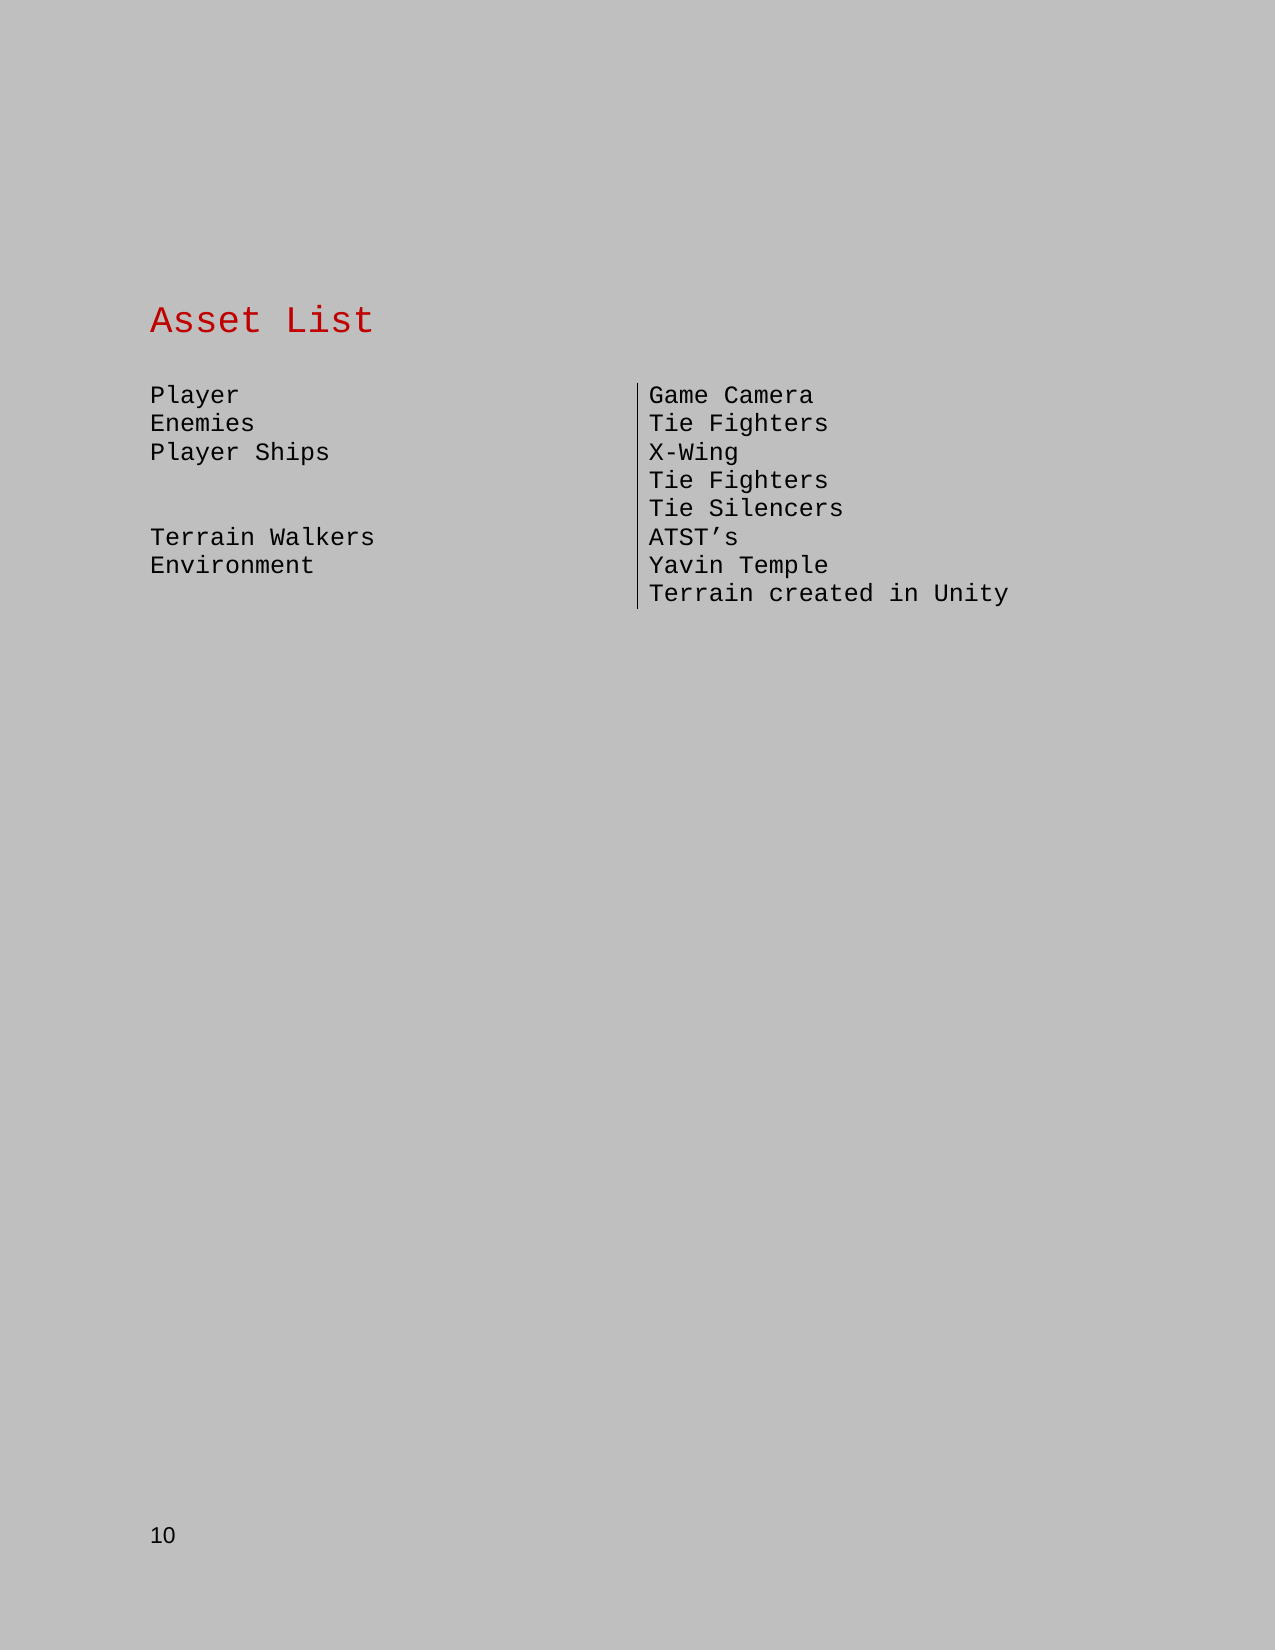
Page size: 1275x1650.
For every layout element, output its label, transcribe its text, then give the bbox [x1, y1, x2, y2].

table_cell Environment [139, 553, 637, 609]
table_cell Tie Fighters [638, 411, 1136, 439]
table_cell Terrain Walkers [139, 524, 637, 552]
text Asset List [150, 301, 1125, 343]
table_cell Yavin Temple Terrain created in Unity [638, 553, 1136, 609]
table_header Player [139, 383, 637, 411]
table_cell Player Ships [139, 439, 637, 524]
table_header Game Camera [638, 383, 1136, 411]
table_cell Enemies [139, 411, 637, 439]
table_cell X-Wing Tie Fighters Tie Silencers [638, 439, 1136, 524]
table_cell ATST’s [638, 524, 1136, 552]
